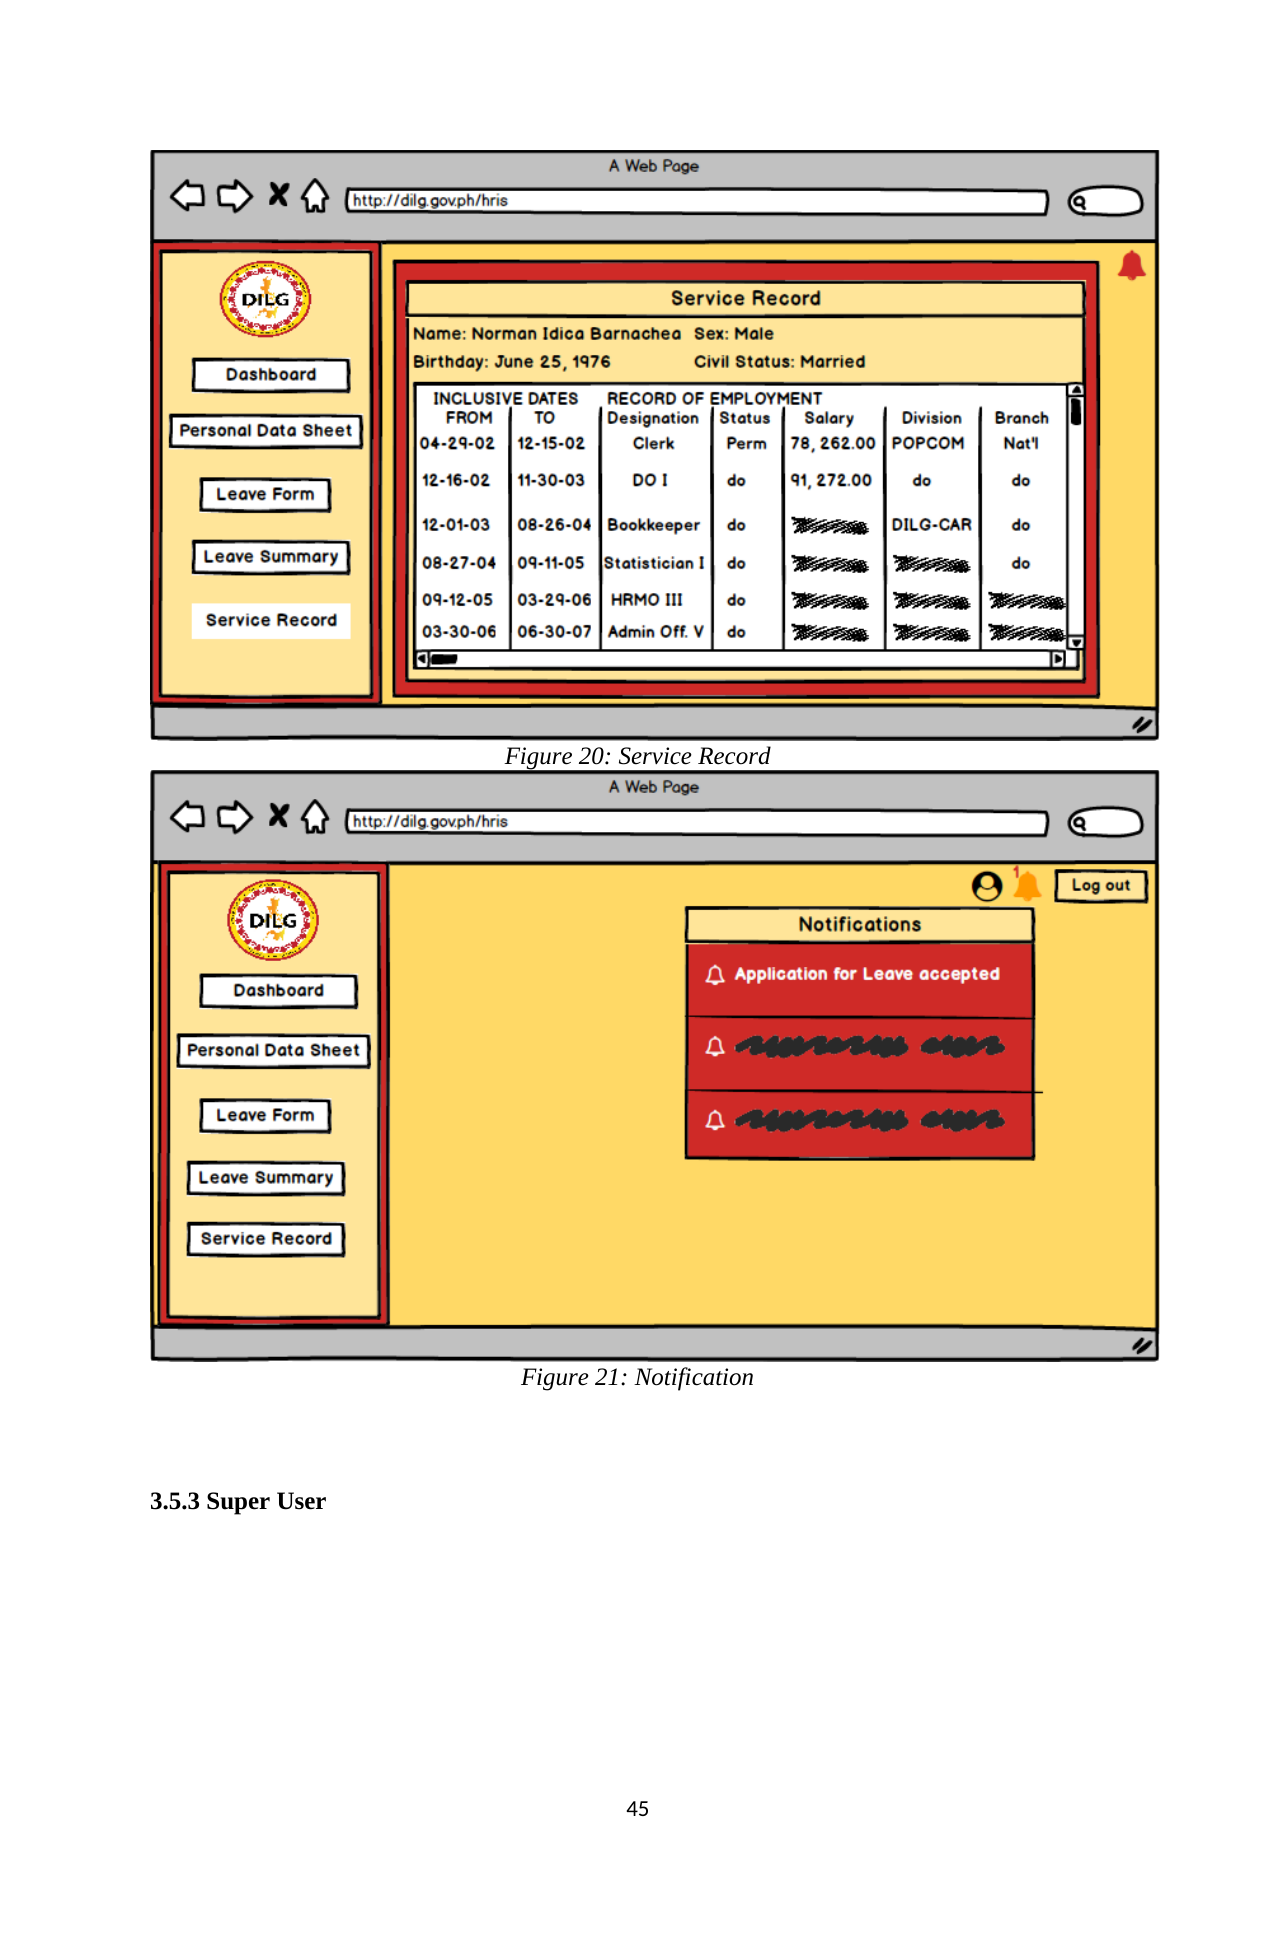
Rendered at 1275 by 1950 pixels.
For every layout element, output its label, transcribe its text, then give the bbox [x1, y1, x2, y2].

text 3.5.3 Super User [150, 1486, 1125, 1515]
picture [150, 150, 1160, 741]
text Figure 21: Notification [150, 1362, 1125, 1390]
picture [150, 770, 1160, 1362]
text Figure 20: Service Record [150, 741, 1125, 770]
